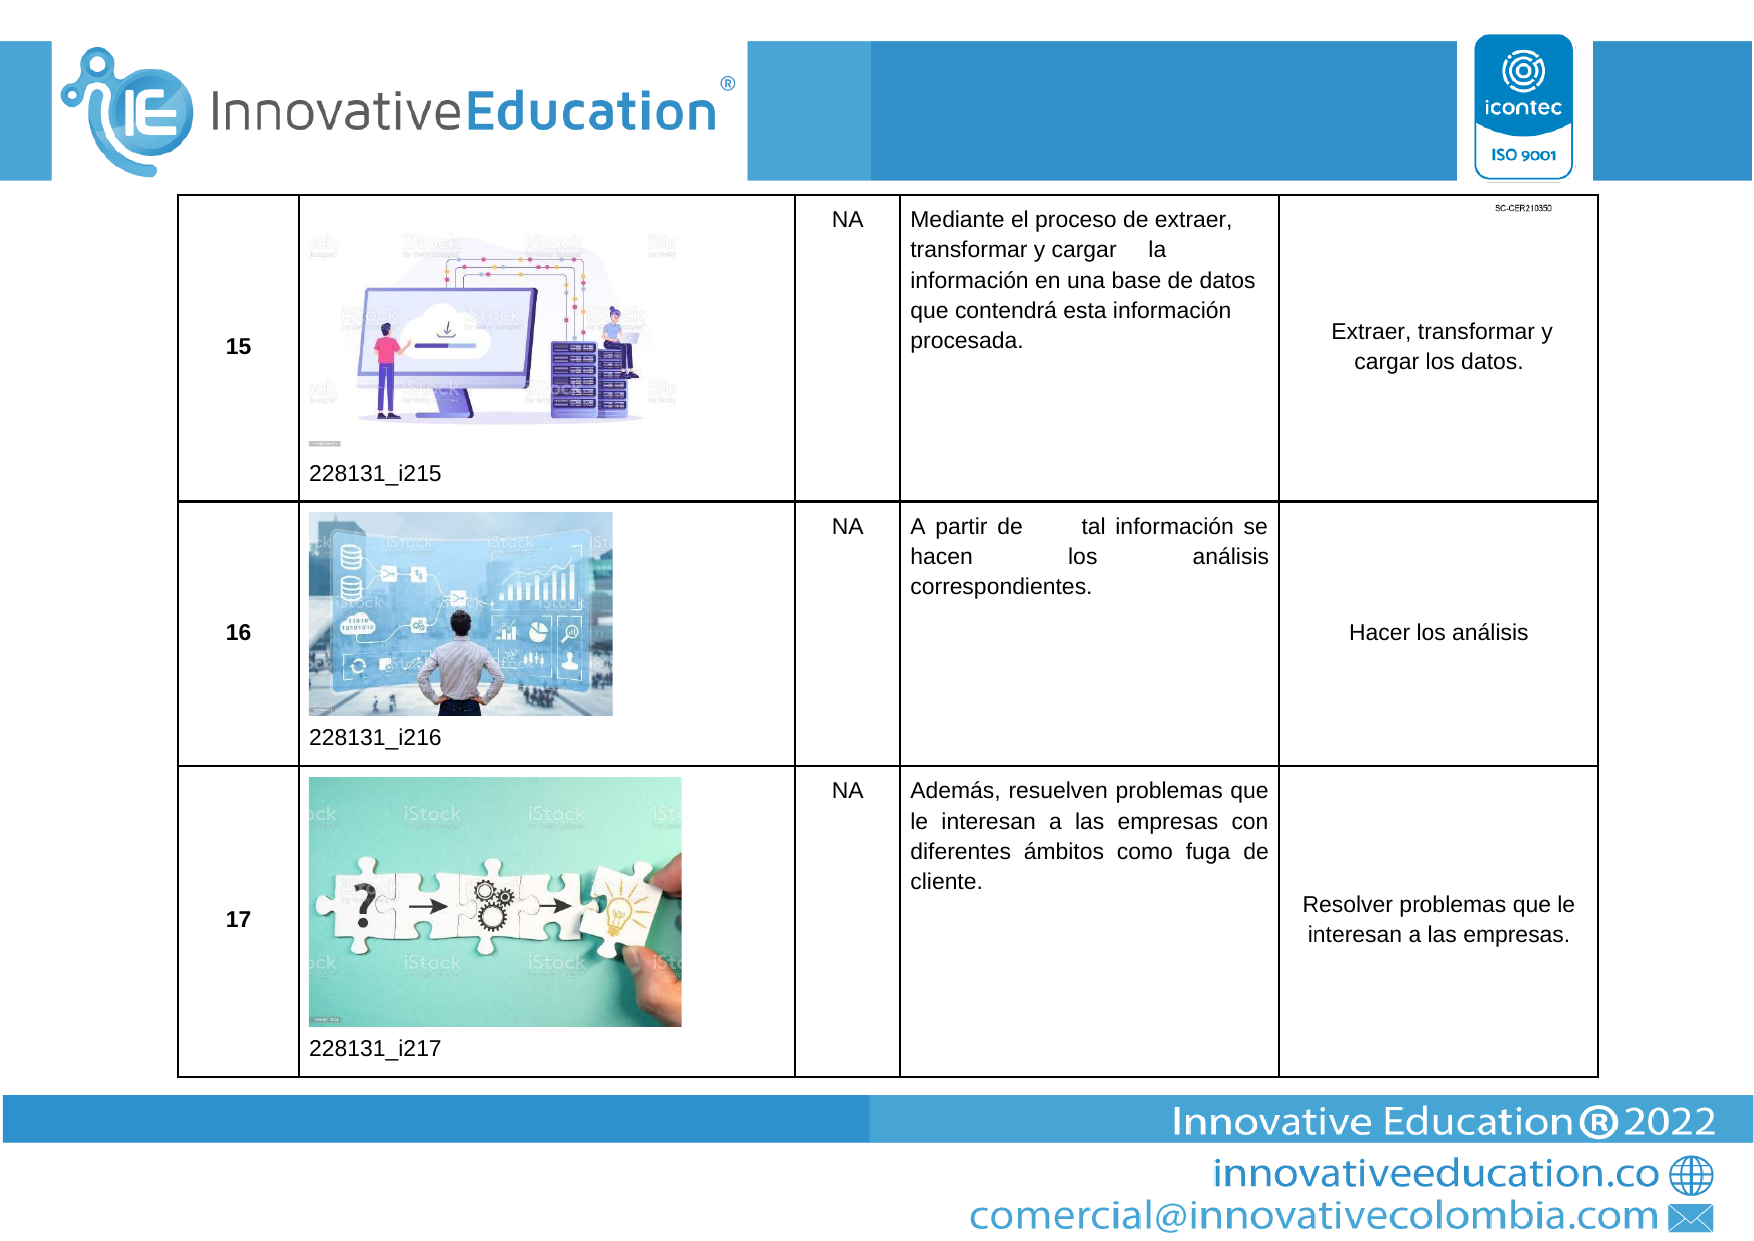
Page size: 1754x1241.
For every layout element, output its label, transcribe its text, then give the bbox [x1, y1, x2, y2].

picture [308, 206, 677, 451]
table_cell A partir de tal información se hacen los análisis correspondientes. [901, 503, 1278, 765]
table_cell NA [796, 503, 899, 765]
table_cell 228131_i215 [300, 196, 794, 500]
table_cell 228131_i216 [300, 503, 794, 765]
table_cell NA [796, 767, 899, 1076]
picture [2, 1093, 1754, 1239]
table_cell 228131_i217 [300, 767, 794, 1076]
table_cell 15 [179, 196, 298, 500]
picture [1471, 32, 1576, 194]
table_cell 16 [179, 503, 298, 765]
table_cell Mediante el proceso de extraer, transformar y cargar la información en una base de datos que contendrá esta información procesada. [901, 196, 1278, 500]
picture [308, 777, 682, 1027]
picture [1593, 28, 1752, 194]
table_cell Hacer los análisis [1280, 503, 1597, 765]
table_cell Resolver problemas que le interesan a las empresas. [1280, 767, 1597, 1076]
table_cell Además, resuelven problemas que le interesan a las empresas con diferentes ámbitos como fuga de cliente. [901, 767, 1278, 1076]
picture [308, 512, 613, 716]
table_cell 17 [179, 767, 298, 1076]
table_cell Extraer, transformar y cargar los datos. [1280, 196, 1597, 500]
table_cell NA [796, 196, 899, 500]
picture [0, 28, 1457, 194]
